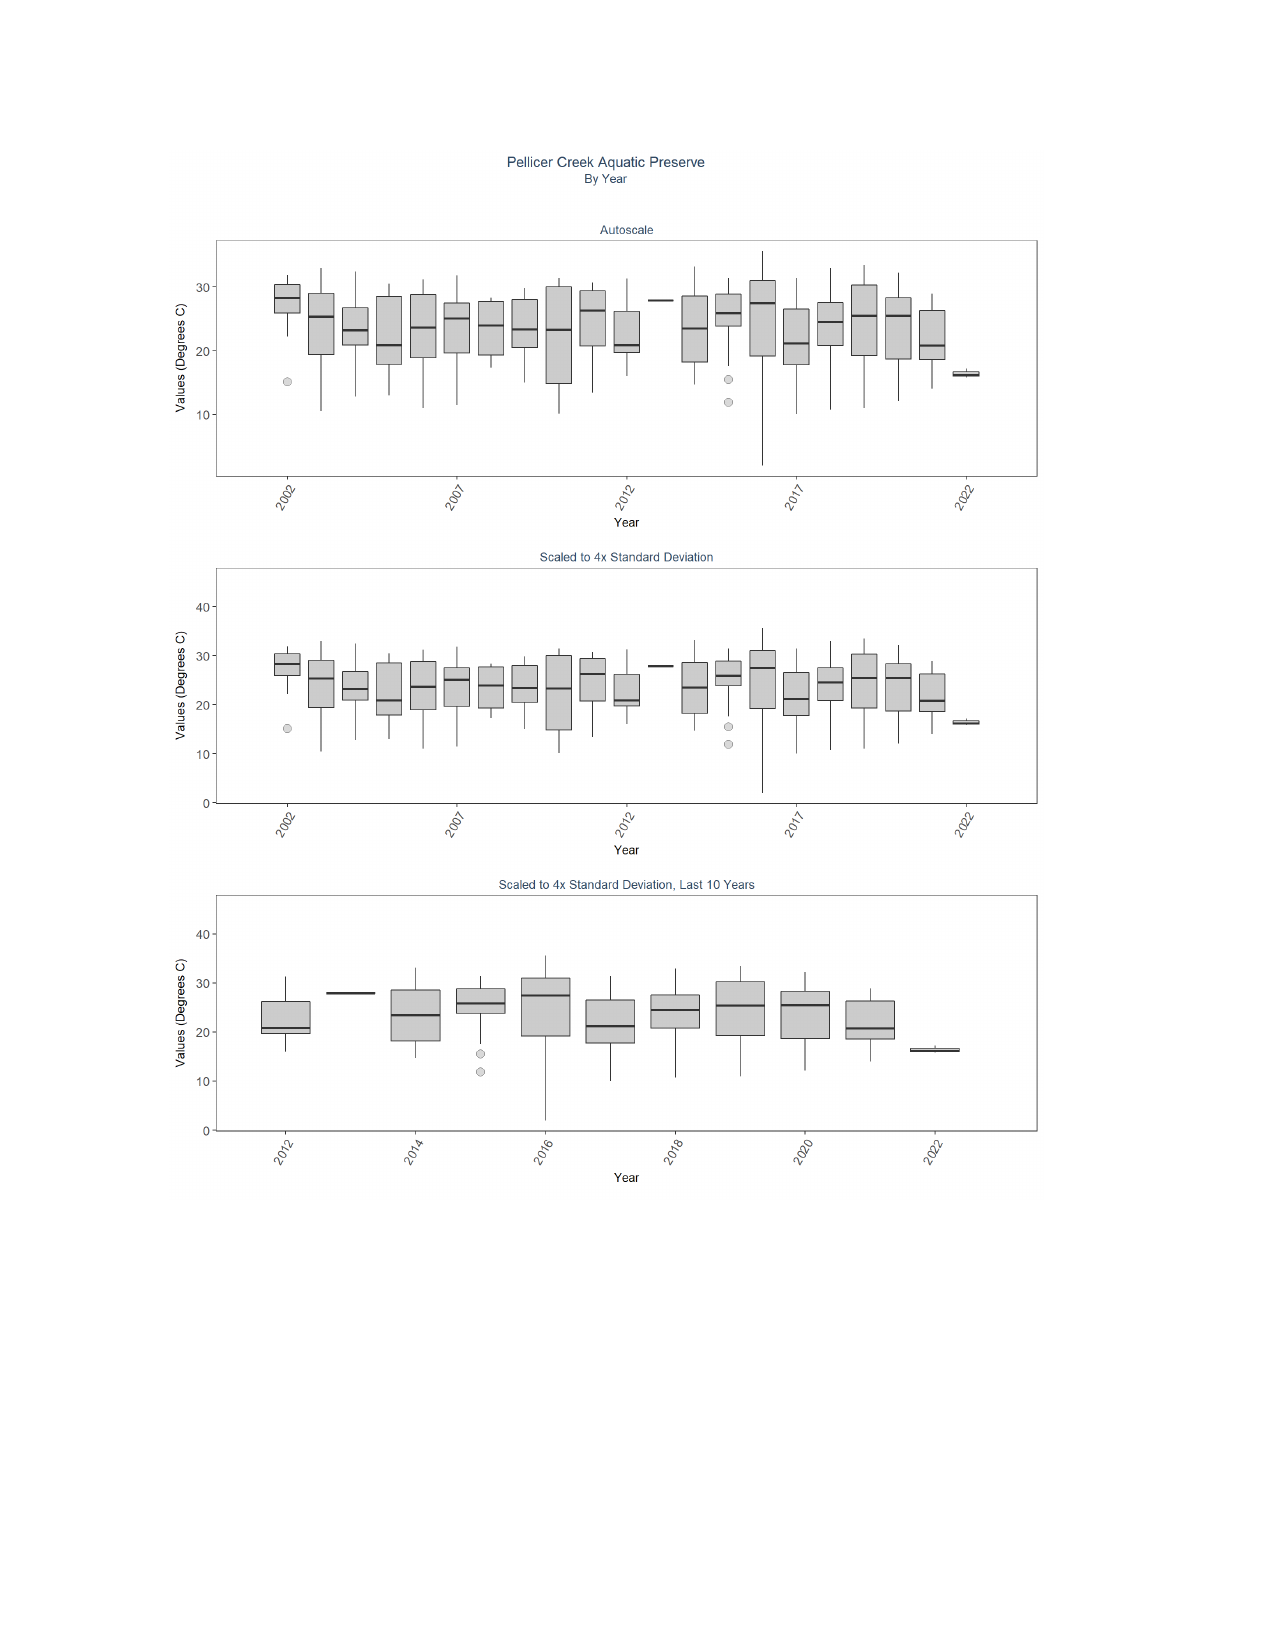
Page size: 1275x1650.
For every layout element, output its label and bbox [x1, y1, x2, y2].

picture [168, 150, 1044, 1200]
